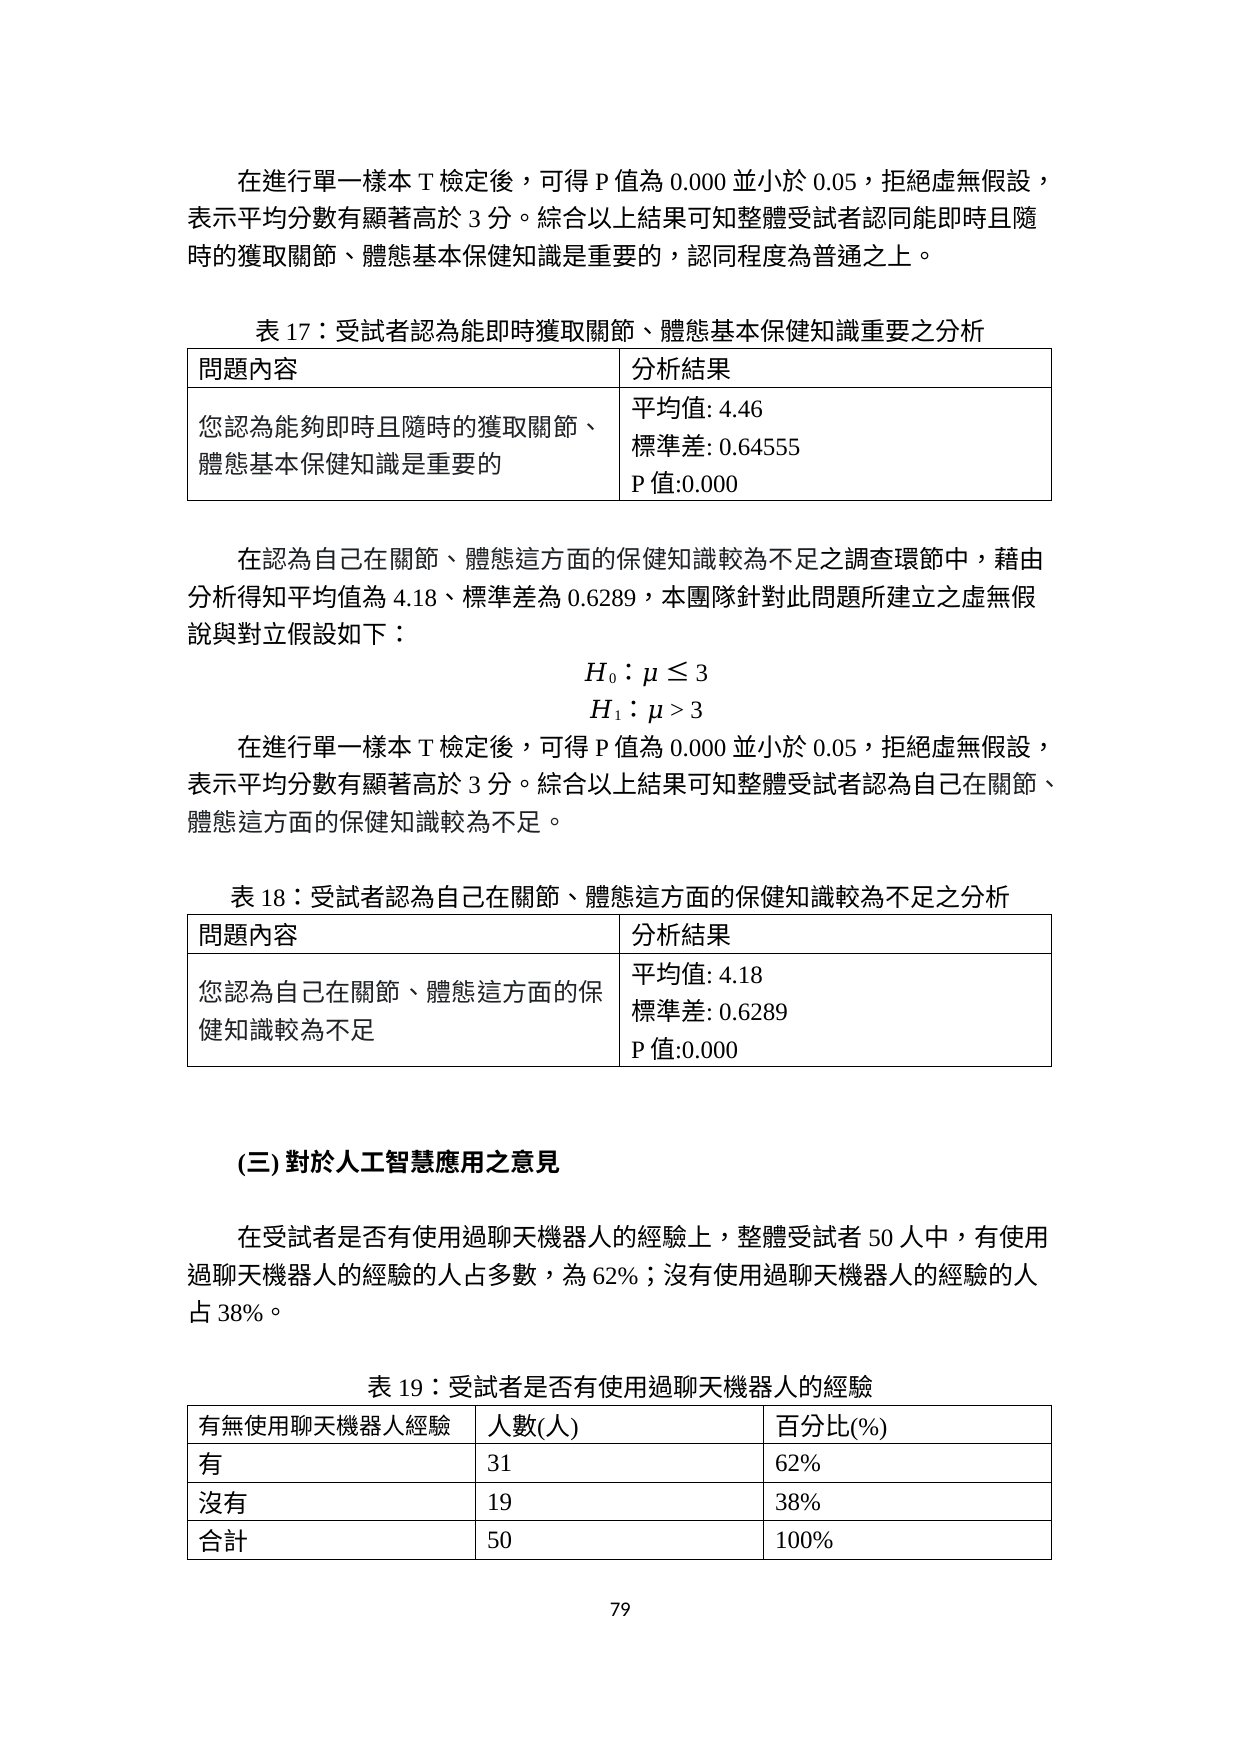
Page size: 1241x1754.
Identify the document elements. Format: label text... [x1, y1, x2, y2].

text 在進行單一樣本 T 檢定後，可得 P 值為 0.000 並小於 0.05，拒絕虛無假設，表示平均分數有顯著高於 3 分。綜合以上結果可知整體受試者認為自己在關節、體態這方面的保健知識較為不足。 [187, 726, 1053, 839]
table_header 問題內容 [188, 915, 619, 952]
table_cell 沒有 [188, 1483, 475, 1520]
text 表 19：受試者是否有使用過聊天機器人的經驗 [187, 1367, 1053, 1404]
table_cell 19 [476, 1483, 763, 1520]
table_cell 您認為能夠即時且隨時的獲取關節、體態基本保健知識是重要的 [188, 388, 619, 500]
table_header 人數(人) [476, 1406, 763, 1443]
text 𝐻1：𝜇 > 3 [187, 689, 1053, 726]
text 表 18：受試者認為自己在關節、體態這方面的保健知識較為不足之分析 [187, 876, 1053, 914]
table_cell 平均值: 4.18 標準差: 0.6289 P值:0.000 [620, 954, 1051, 1066]
table_cell 31 [476, 1444, 763, 1482]
table_cell 合計 [188, 1521, 475, 1559]
text 在受試者是否有使用過聊天機器人的經驗上，整體受試者 50 人中，有使用過聊天機器人的經驗的人占多數，為62%；沒有使用過聊天機器人的經驗的人占38%。 [187, 1217, 1053, 1329]
table_cell 100% [764, 1521, 1051, 1559]
table_cell 平均值: 4.46 標準差: 0.64555 P值:0.000 [620, 388, 1051, 500]
table_cell 38% [764, 1483, 1051, 1520]
table_header 分析結果 [620, 349, 1051, 387]
table_header 百分比(%) [764, 1406, 1051, 1443]
text 表 17：受試者認為能即時獲取關節、體態基本保健知識重要之分析 [187, 311, 1053, 348]
text 𝐻0：𝜇 ≤ 3 [187, 651, 1053, 689]
table_cell 有 [188, 1444, 475, 1482]
table_cell 62% [764, 1444, 1051, 1482]
text 在認為自己在關節、體態這方面的保健知識較為不足之調查環節中，藉由分析得知平均值為 4.18、標準差為 0.6289，本團隊針對此問題所建立之虛無假說與對立假設如下： [187, 539, 1053, 651]
text 在進行單一樣本 T 檢定後，可得 P 值為 0.000 並小於 0.05，拒絕虛無假設，表示平均分數有顯著高於 3 分。綜合以上結果可知整體受試者認同能即時且隨時的獲取關節、體態基本保健知識是重要的，認同程度為普通之上。 [187, 161, 1053, 273]
table_header 分析結果 [620, 915, 1051, 952]
table_header 有無使用聊天機器人經驗 [188, 1406, 475, 1443]
text (三) 對於人工智慧應用之意見 [187, 1142, 1053, 1179]
table_cell 您認為自己在關節、體態這方面的保健知識較為不足 [188, 954, 619, 1066]
table_cell 50 [476, 1521, 763, 1559]
table_header 問題內容 [188, 349, 619, 387]
